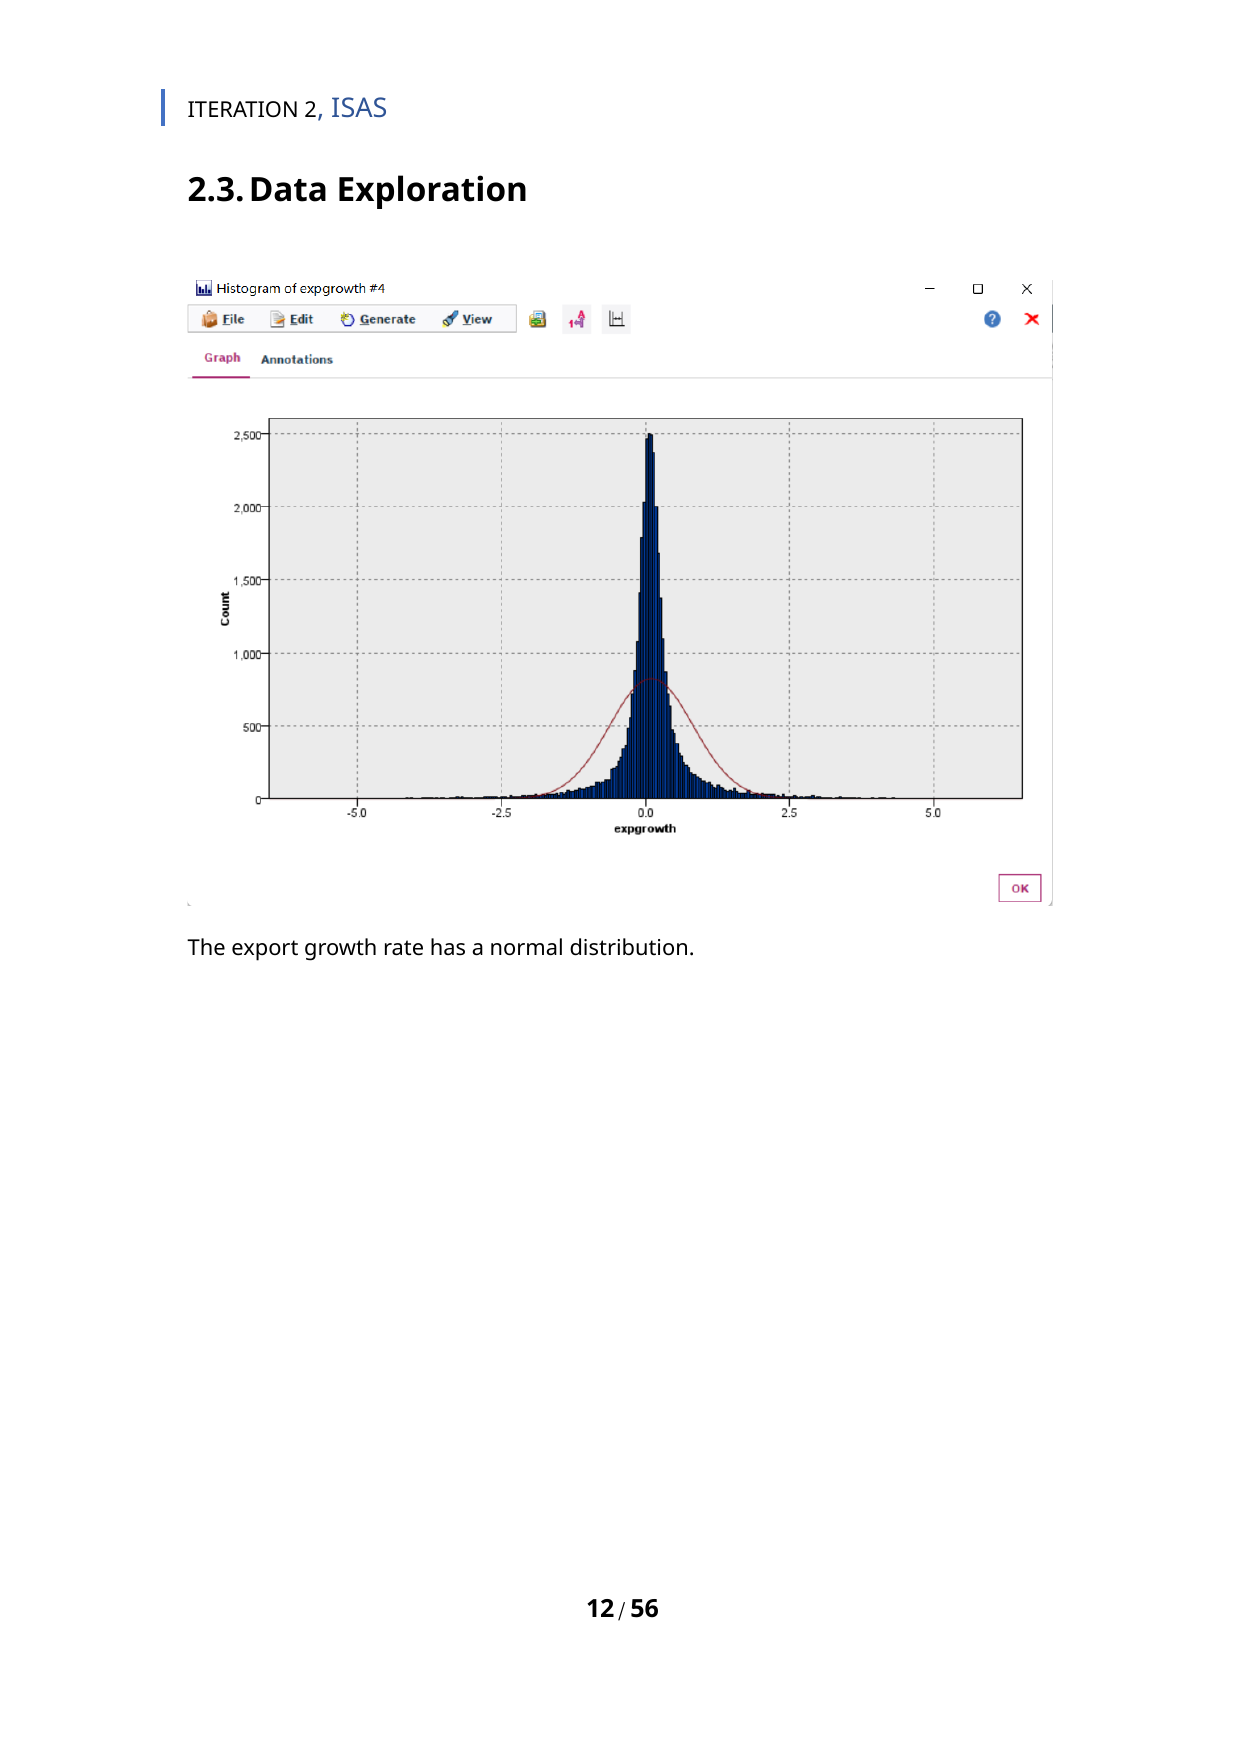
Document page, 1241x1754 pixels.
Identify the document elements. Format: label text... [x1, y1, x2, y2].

subtitle Data Exploration [187, 156, 1053, 221]
text The export growth rate has a normal distribution. [187, 931, 1053, 963]
picture [187, 280, 1053, 906]
